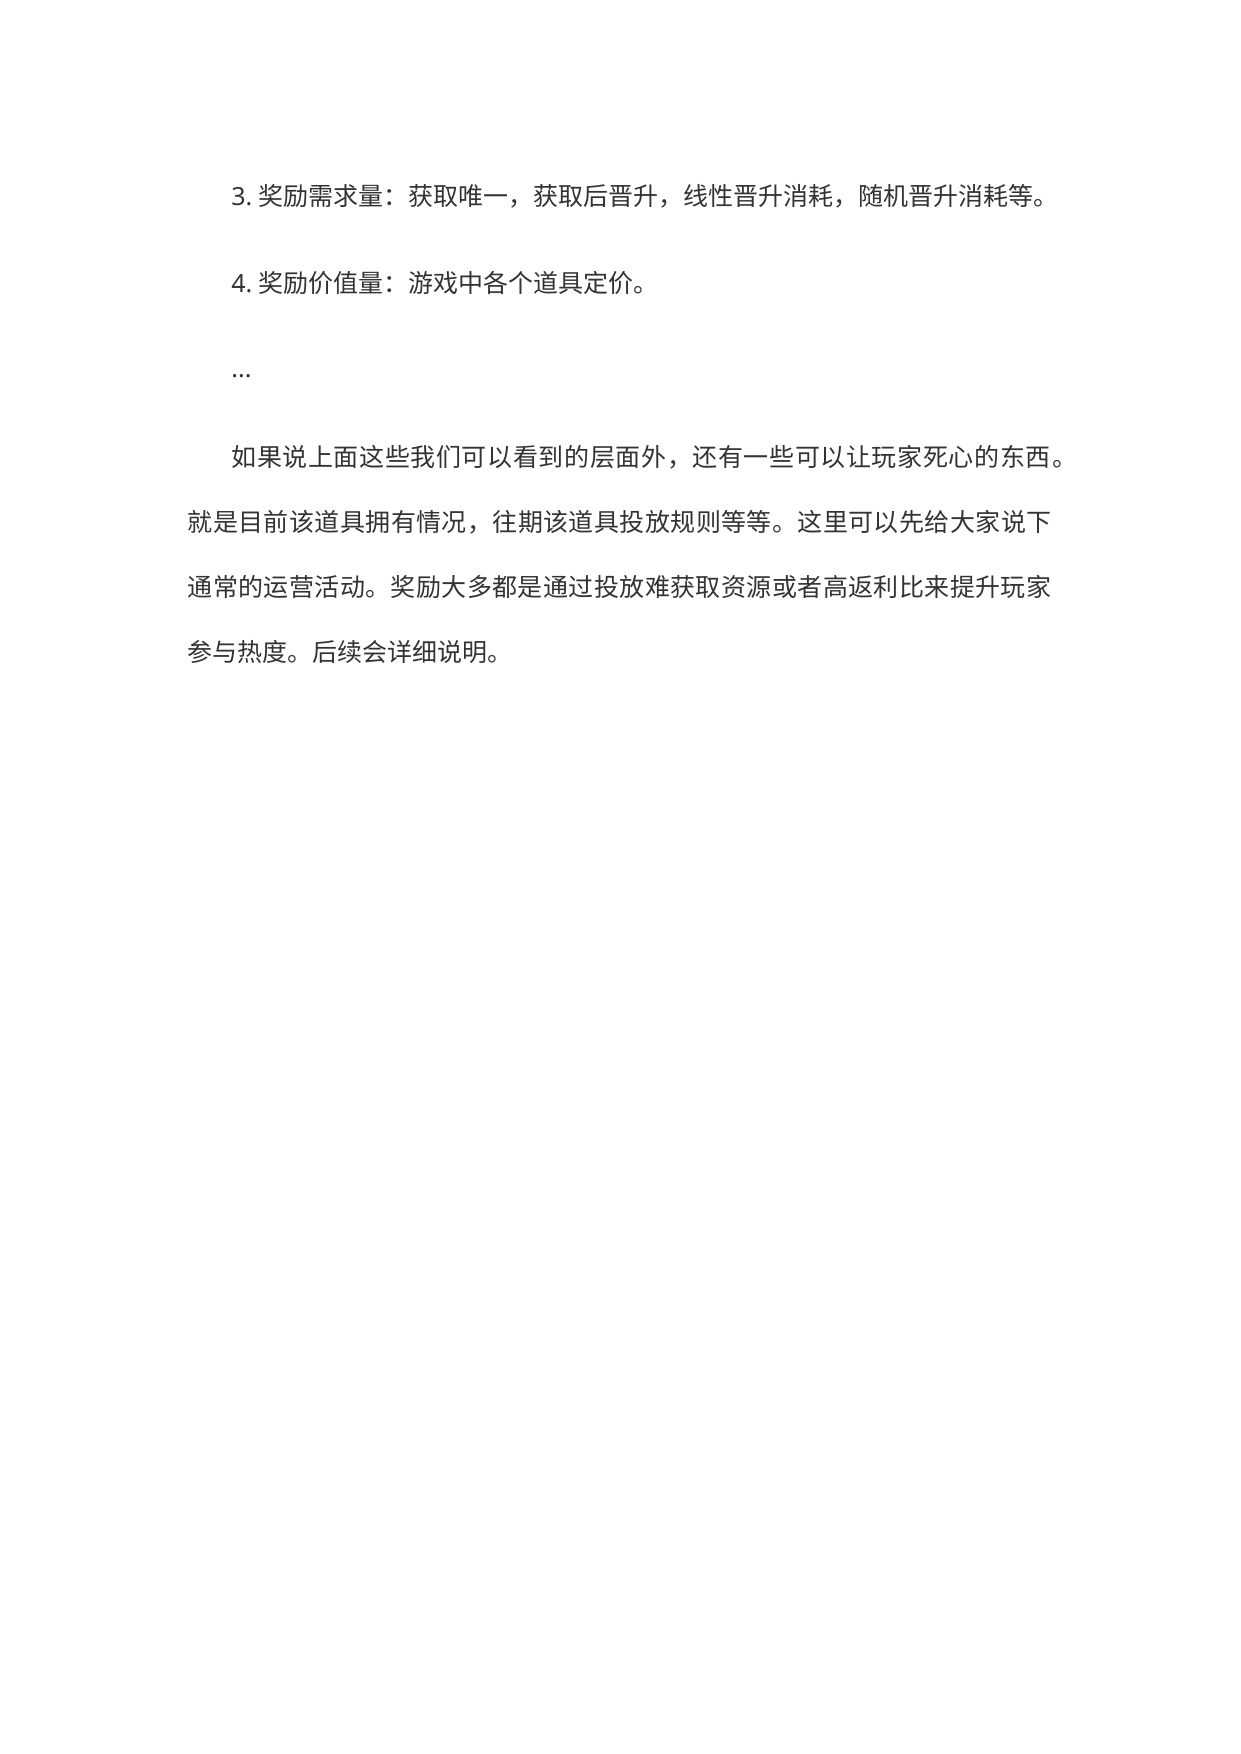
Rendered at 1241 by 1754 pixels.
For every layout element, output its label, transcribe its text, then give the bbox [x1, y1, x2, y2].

text 4. 奖励价值量：游戏中各个道具定价。 [187, 249, 1053, 314]
text ... [187, 336, 1053, 401]
text 如果说上面这些我们可以看到的层面外，还有一些可以让玩家死心的东西。就是目前该道具拥有情况，往期该道具投放规则等等。这里可以先给大家说下通常的运营活动。奖励大多都是通过投放难获取资源或者高返利比来提升玩家参与热度。后续会详细说明。 [187, 423, 1053, 683]
text 3. 奖励需求量：获取唯一，获取后晋升，线性晋升消耗，随机晋升消耗等。 [187, 162, 1053, 227]
